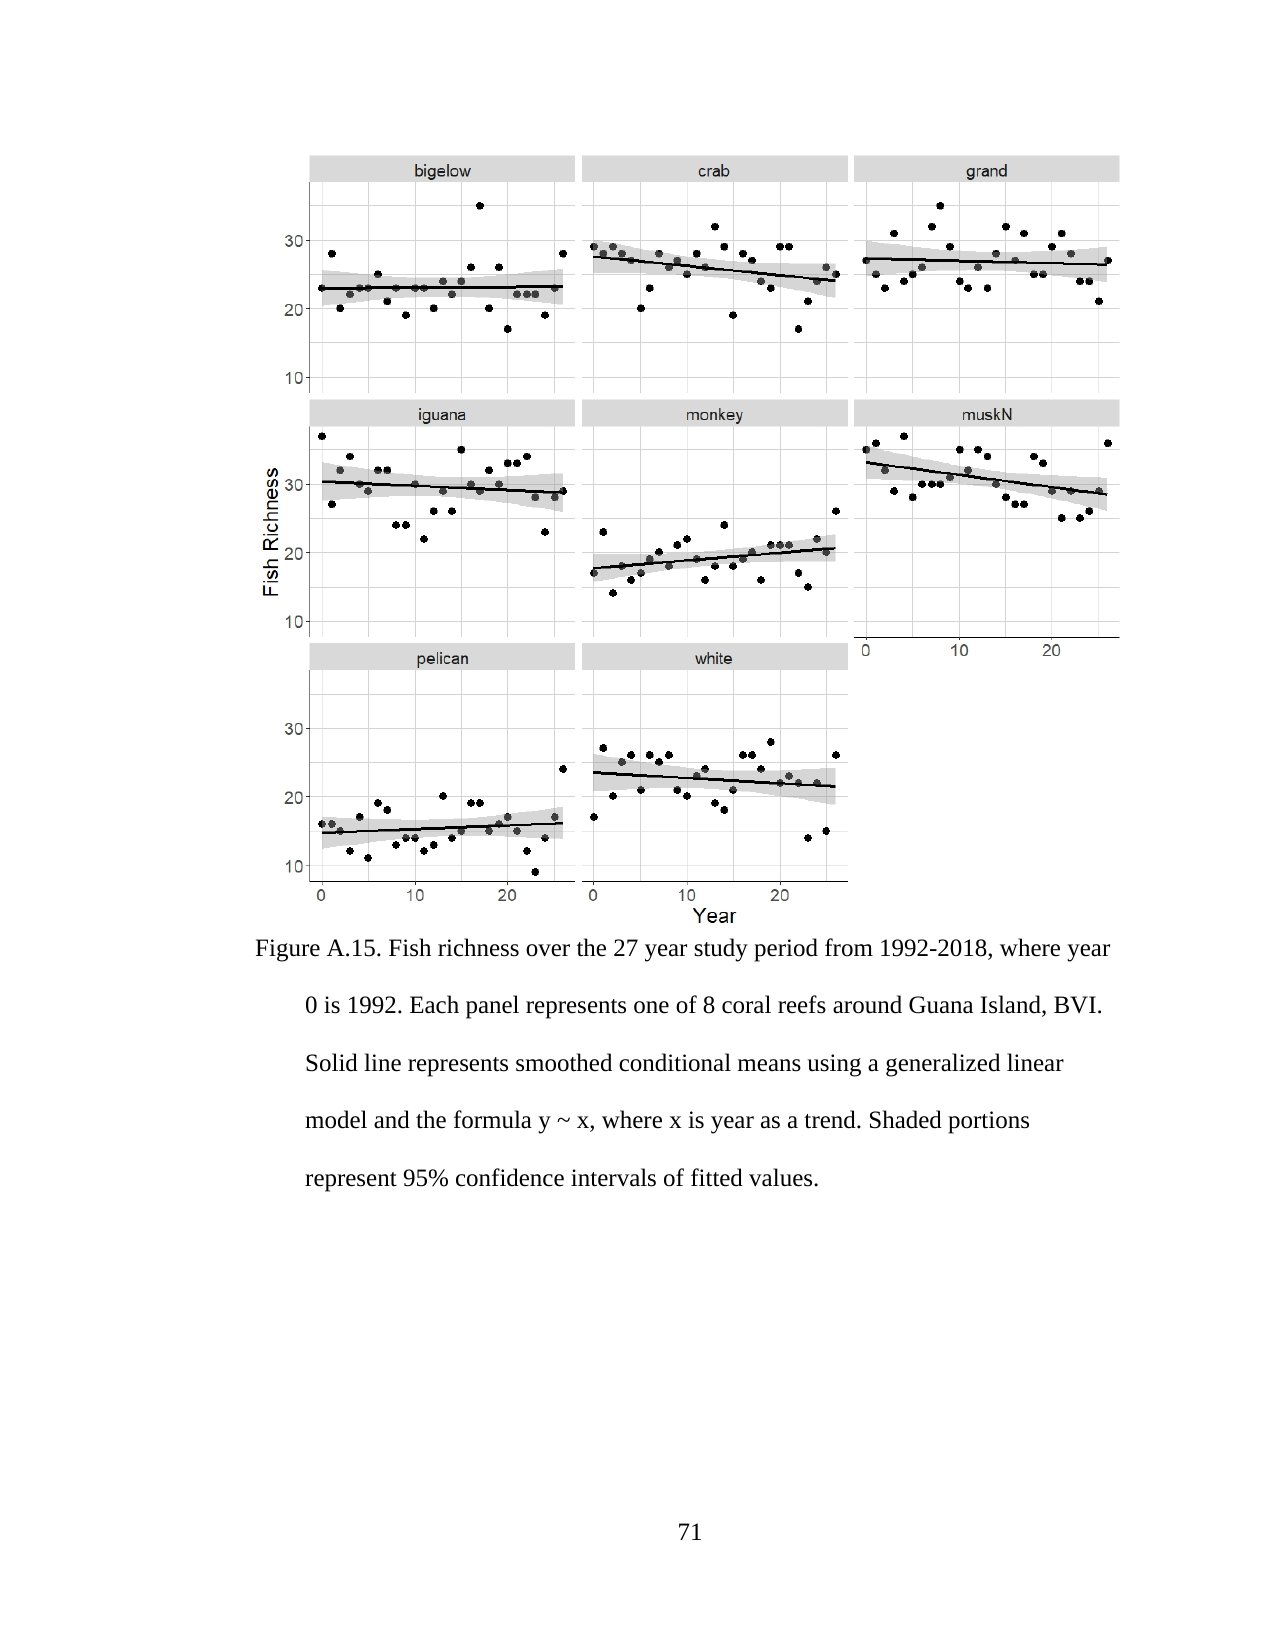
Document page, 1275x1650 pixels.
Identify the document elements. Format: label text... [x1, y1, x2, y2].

picture [255, 150, 1125, 933]
subtitle Figure A.15. Fish richness over the 27 year study period from 1992-2018, where year 0 is 1992. Each panel represents one of 8 coral reefs around Guana Island, BVI. Solid line represents smoothed conditional means using a generalized linear model and the formula y ~ x, where x is year as a trend. Shaded portions represent 95% confidence intervals of fitted values. [255, 933, 1125, 1192]
